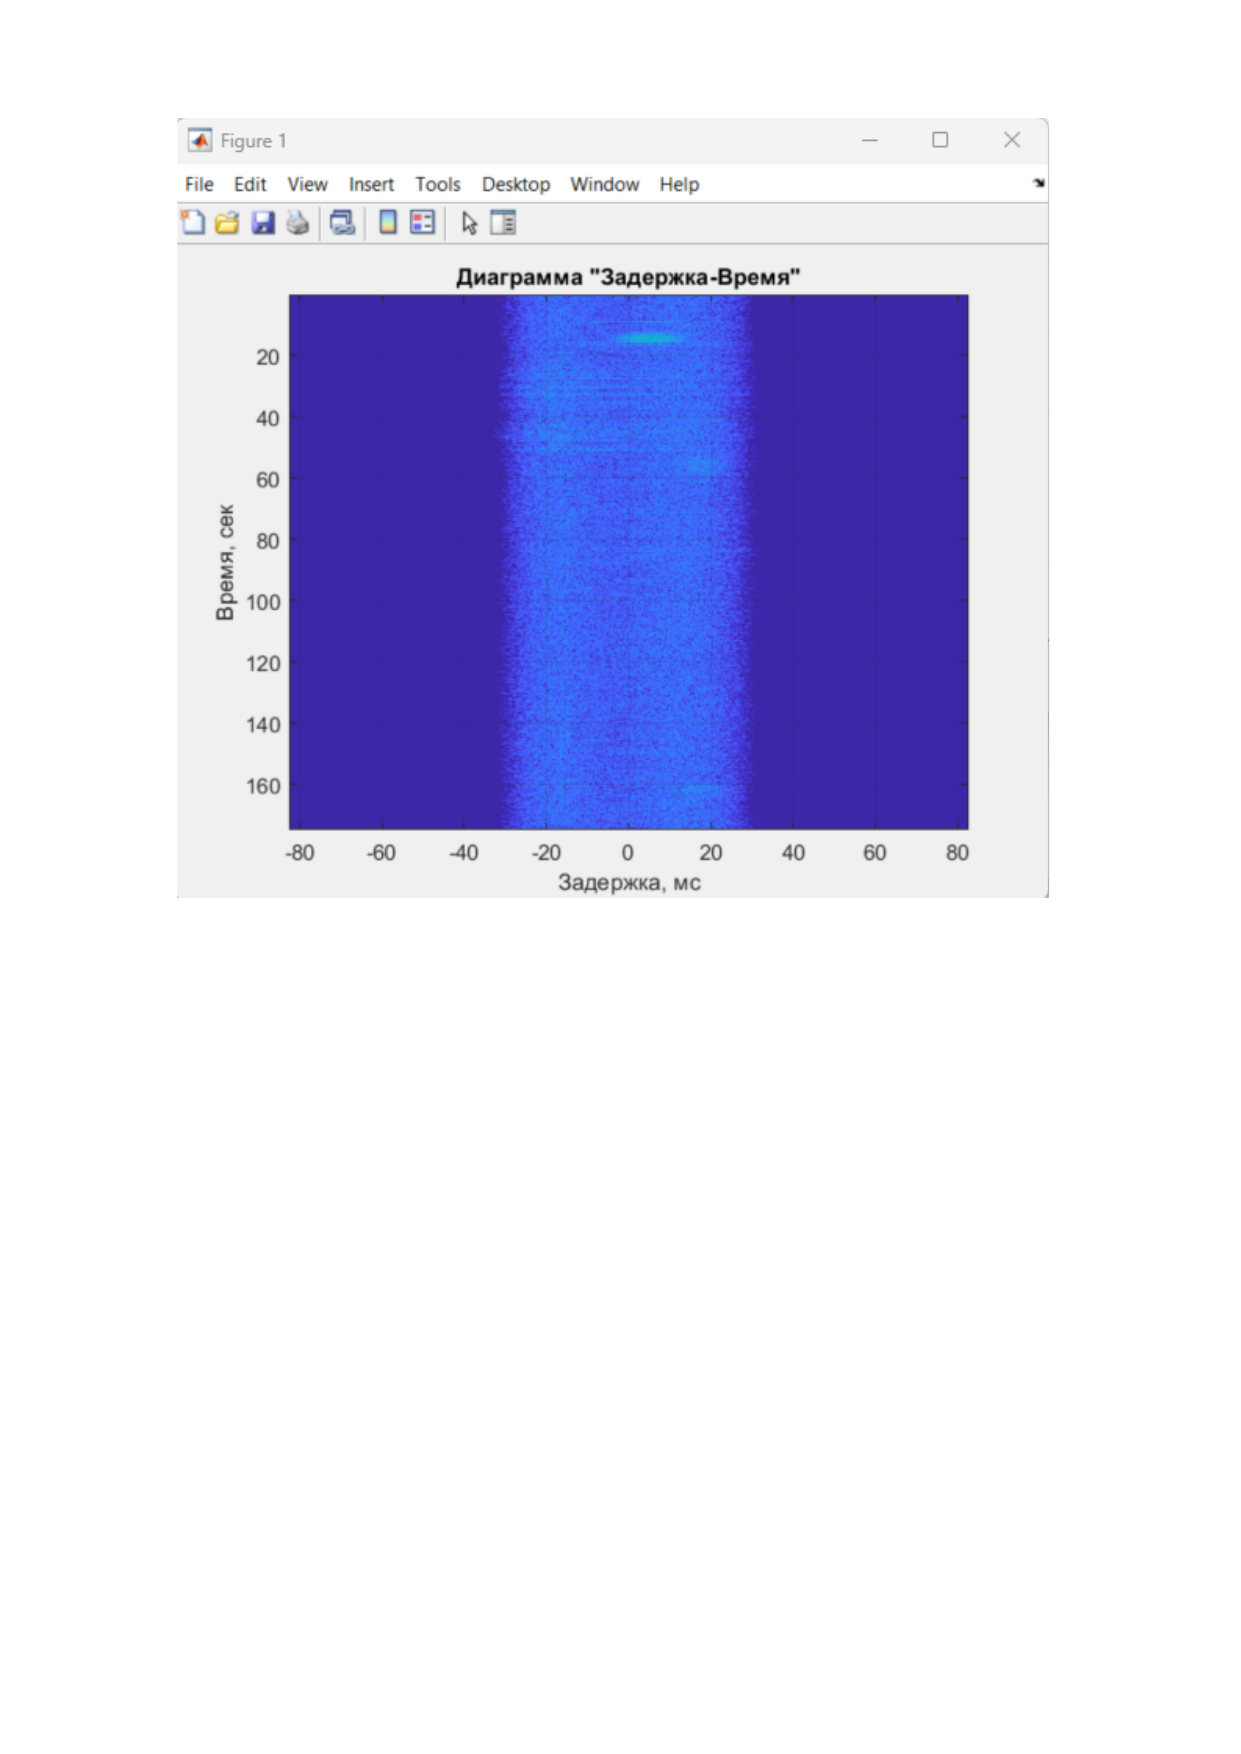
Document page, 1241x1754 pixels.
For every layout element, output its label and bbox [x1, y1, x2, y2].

picture [177, 118, 1050, 898]
